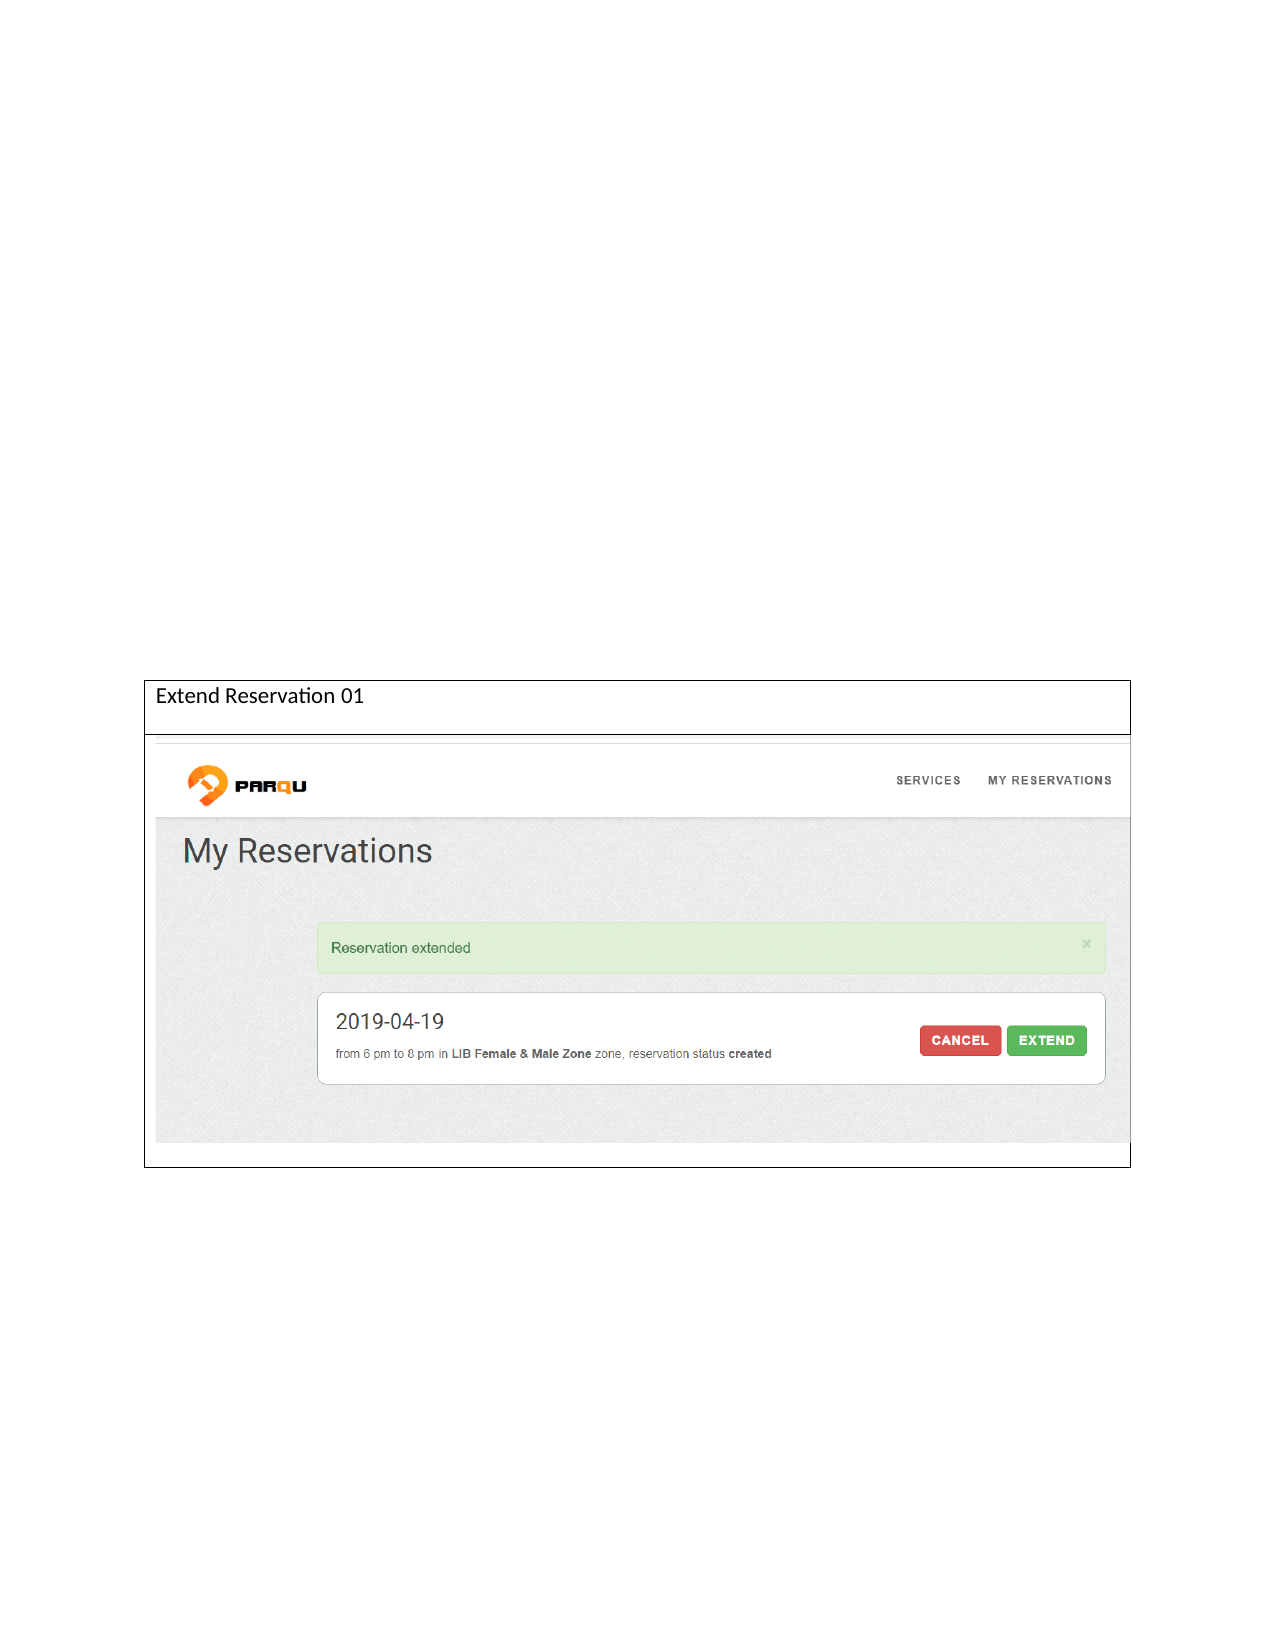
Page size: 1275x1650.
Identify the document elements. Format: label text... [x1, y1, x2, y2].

table_cell [145, 735, 1130, 1167]
table_header Extend Reservation 01 [145, 681, 1130, 734]
picture [155, 735, 1131, 1143]
